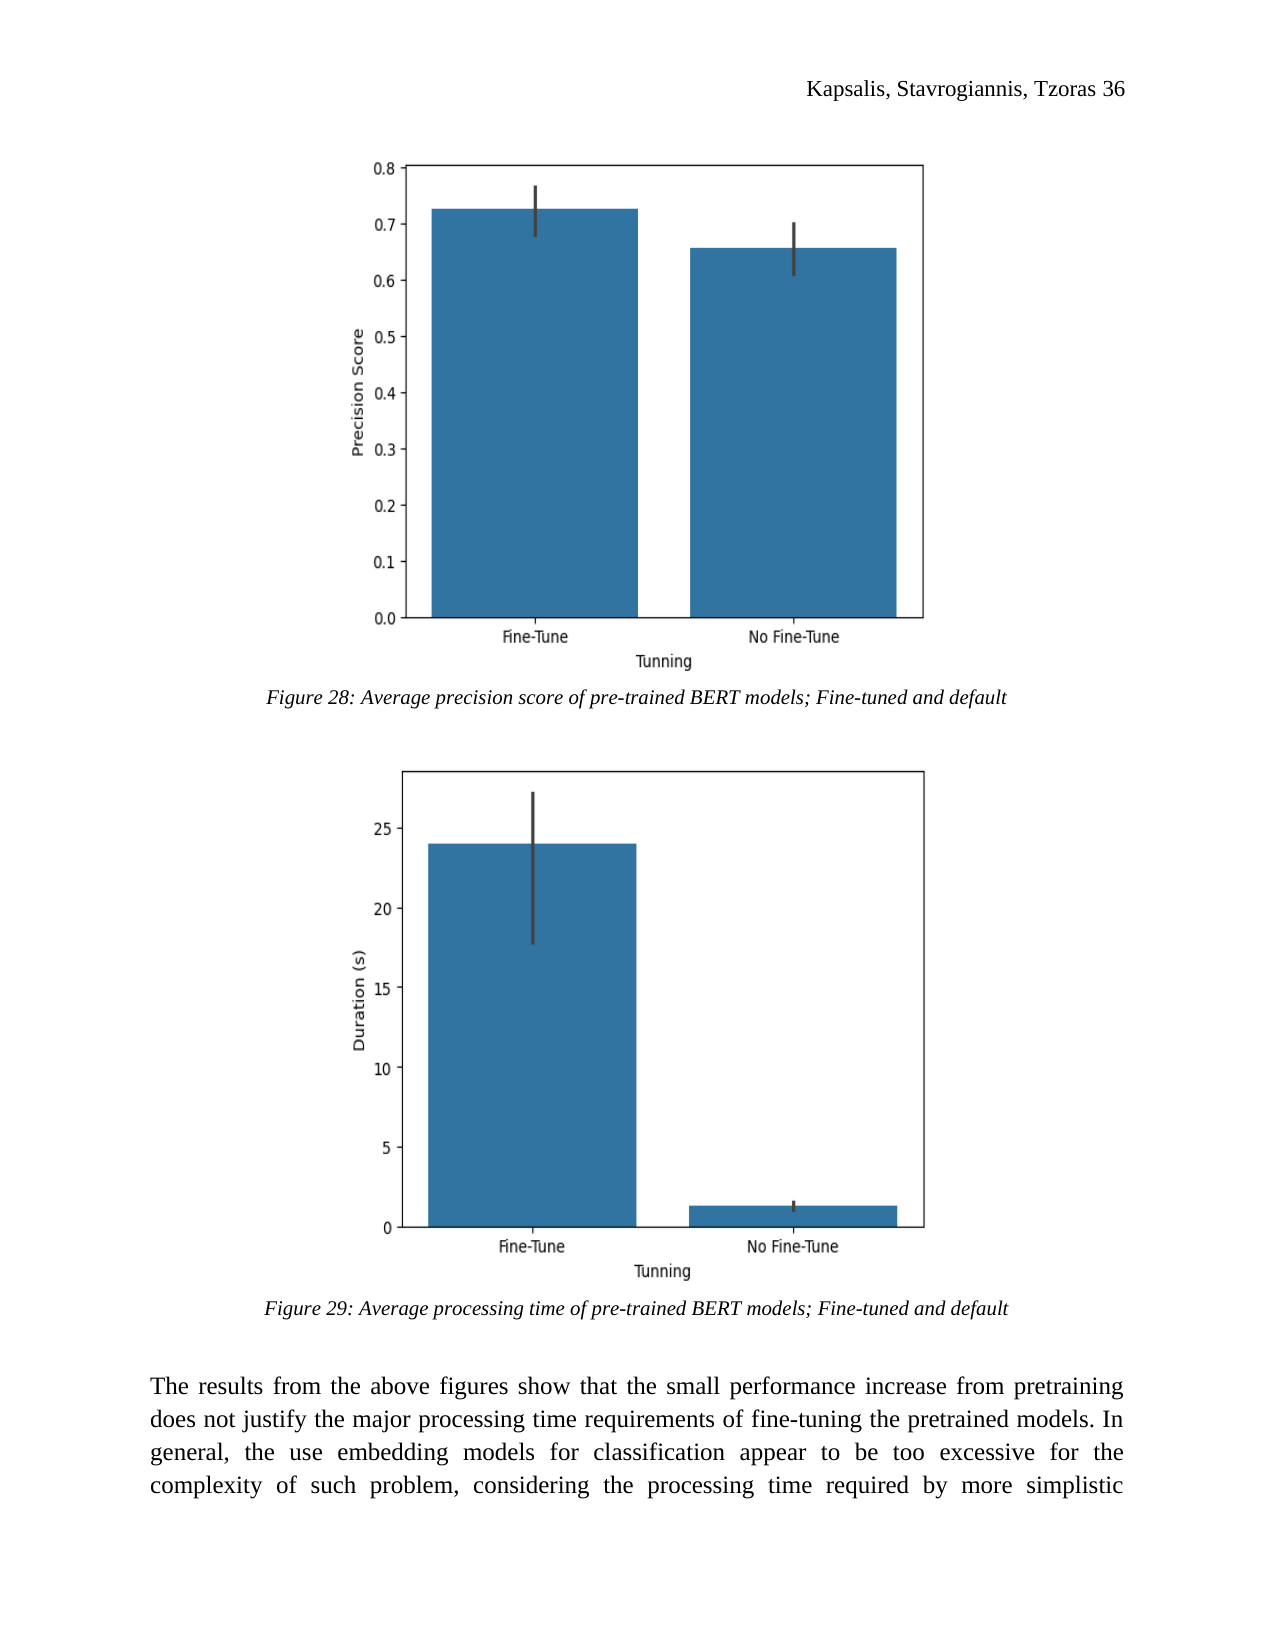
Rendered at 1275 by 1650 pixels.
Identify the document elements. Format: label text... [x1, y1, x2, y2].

text Figure 29: Average processing time of pre-trained BERT models; Fine-tuned and default [150, 1296, 1125, 1320]
text Figure 28: Average precision score of pre-trained BERT models; Fine-tuned and default [150, 685, 1125, 709]
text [150, 1371, 1125, 1499]
picture [342, 150, 933, 682]
picture [342, 760, 933, 1292]
